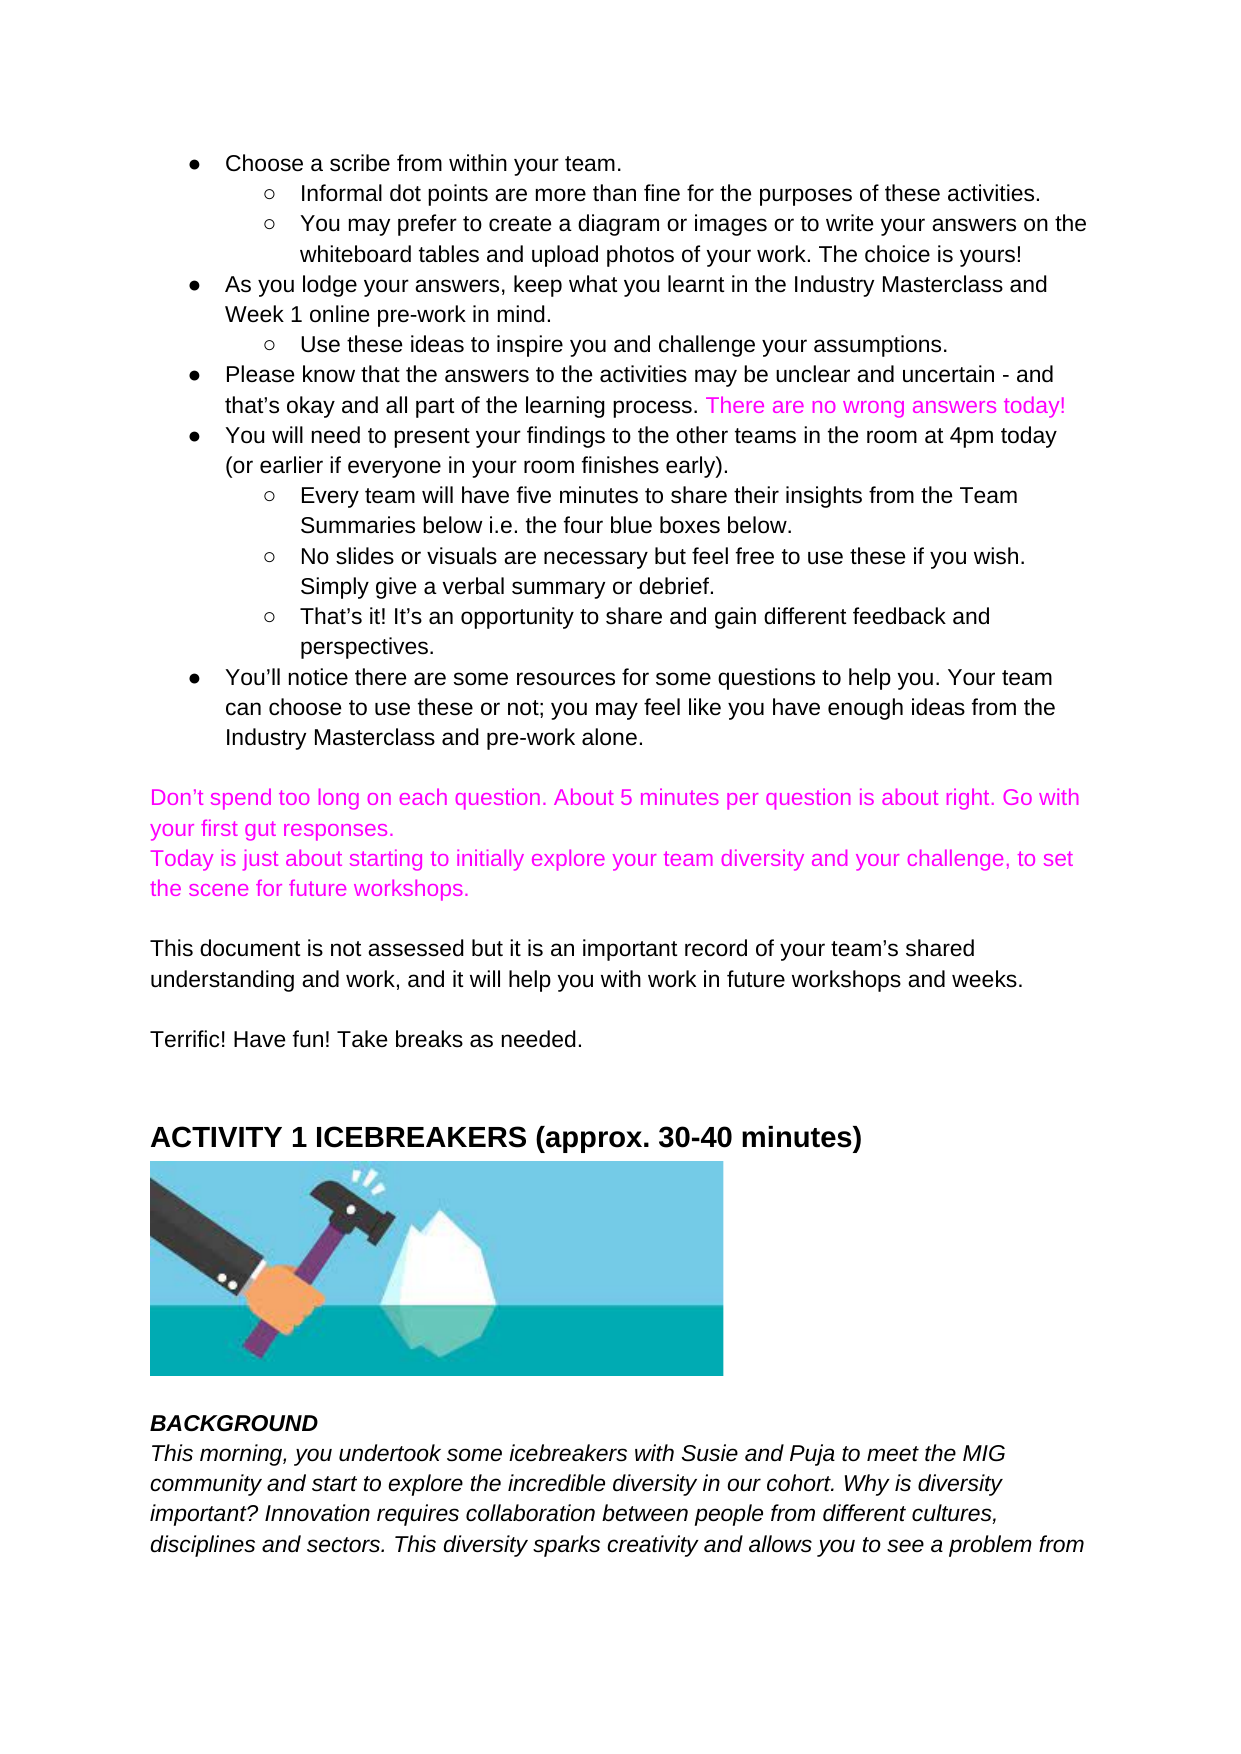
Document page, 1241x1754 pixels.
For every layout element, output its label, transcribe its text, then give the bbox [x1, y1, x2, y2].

text This document is not assessed but it is an important record of your team’s shared understanding and work, and it will help you with work in future workshops and weeks. [150, 935, 1090, 992]
list Choose a scribe from within your team. [187, 150, 1090, 176]
list Every team will have five minutes to share their insights from the Team Summaries below i.e. the four blue boxes below. [262, 482, 1090, 539]
text Don’t spend too long on each question. About 5 minutes per question is about right. Go with your first gut responses. [150, 784, 1090, 841]
picture [150, 1161, 724, 1376]
text Terrific! Have fun! Take breaks as needed. [150, 1026, 1090, 1052]
list Please know that the answers to the activities may be unclear and uncertain - and that’s okay and all part of the learning process. There are no wrong answers today! [187, 361, 1090, 418]
subtitle ACTIVITY 1 ICEBREAKERS (approx. 30-40 minutes) [150, 1120, 1090, 1153]
list That’s it! It’s an opportunity to share and gain different feedback and perspectives. [262, 603, 1090, 660]
text BACKGROUND [150, 1410, 1090, 1436]
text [150, 1440, 1090, 1557]
list You will need to present your findings to the other teams in the room at 4pm today (or earlier if everyone in your room finishes early). [187, 422, 1090, 478]
list Use these ideas to inspire you and challenge your assumptions. [262, 331, 1090, 358]
list You may prefer to create a diagram or images or to write your answers on the whiteboard tables and upload photos of your work. The choice is yours! [262, 210, 1090, 267]
list Informal dot points are more than fine for the purposes of these activities. [262, 180, 1090, 207]
text Today is just about starting to initially explore your team diversity and your challenge, to set the scene for future workshops. [150, 845, 1090, 901]
list You’ll notice there are some resources for some questions to help you. Your team can choose to use these or not; you may feel like you have enough ideas from the Industry Masterclass and pre-work alone. [187, 663, 1090, 750]
list As you lodge your answers, keep what you learnt in the Industry Masterclass and Week 1 online pre-work in mind. [187, 271, 1090, 327]
list No slides or visuals are necessary but feel free to use these if you wish. Simply give a verbal summary or debrief. [262, 543, 1090, 599]
